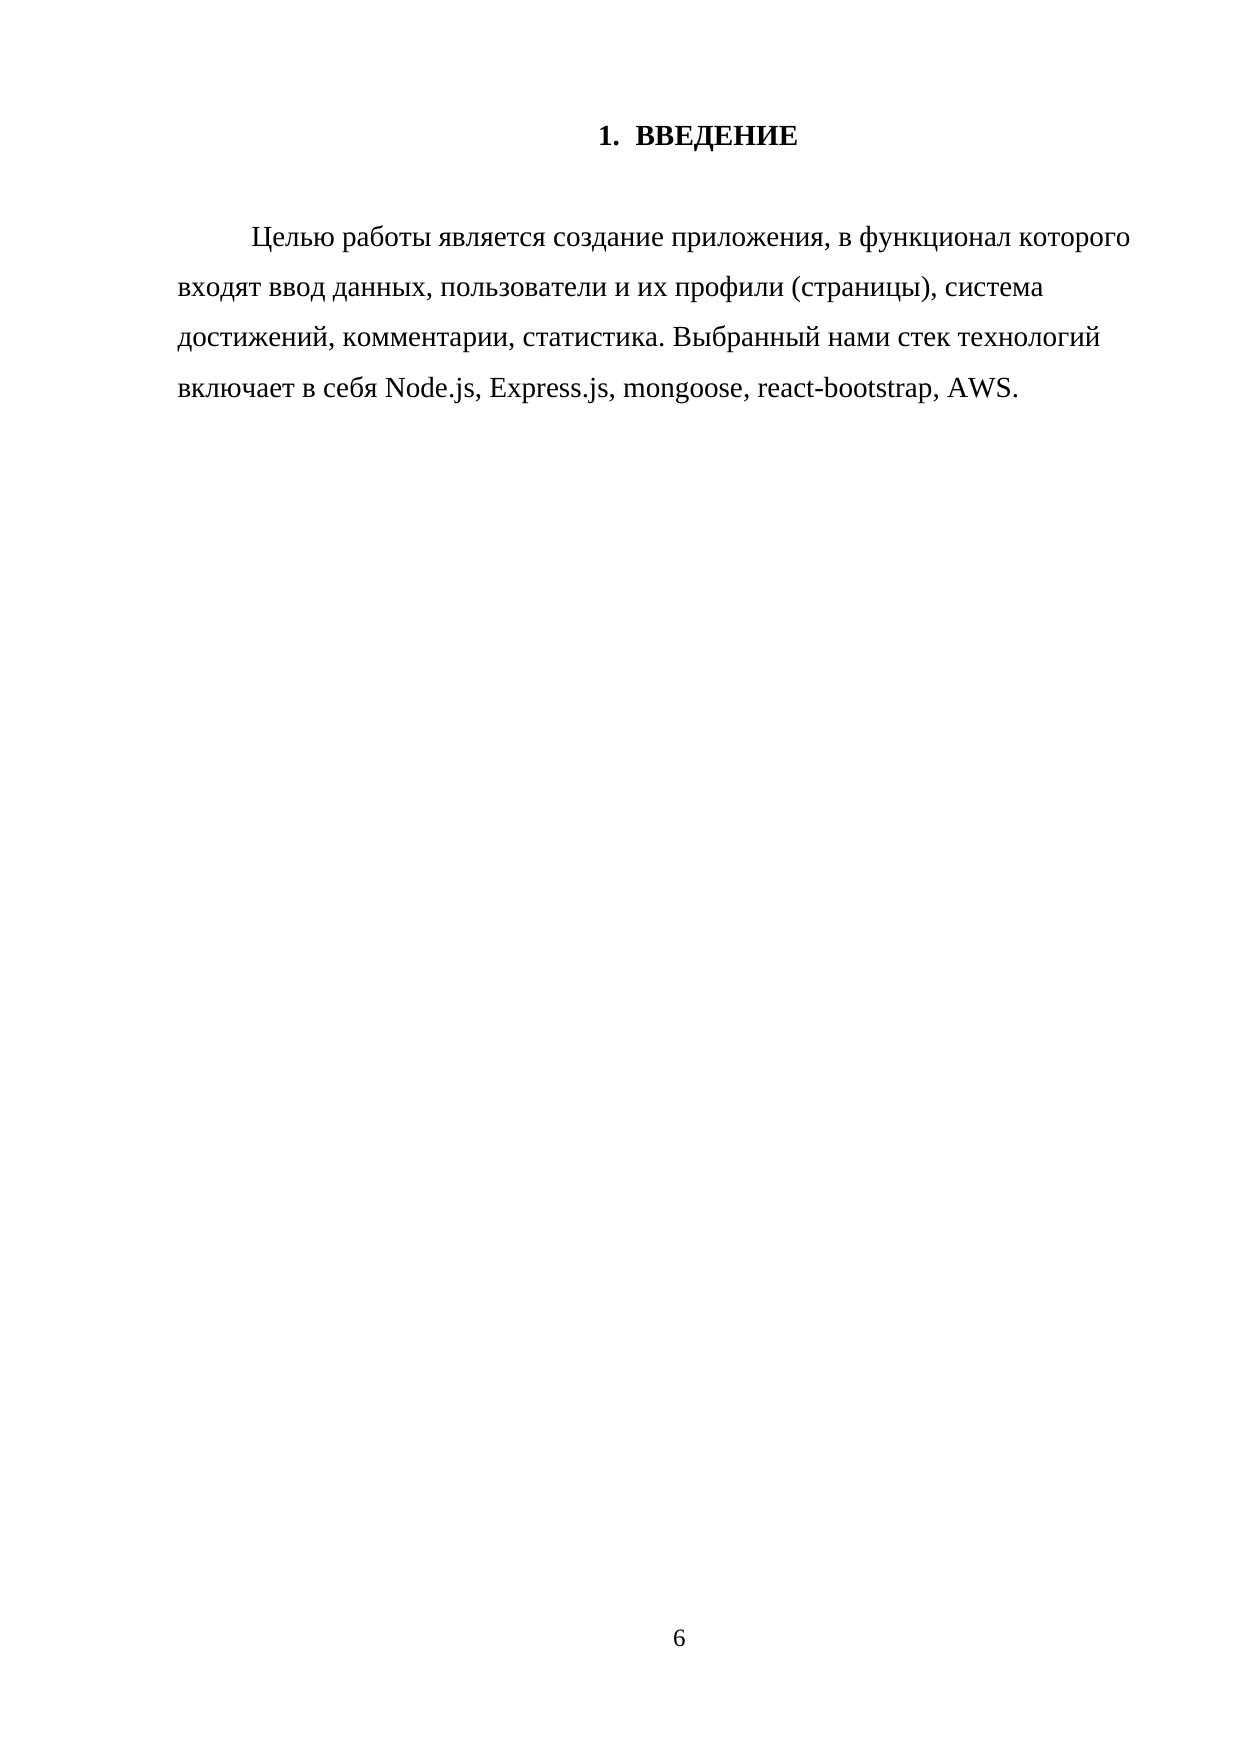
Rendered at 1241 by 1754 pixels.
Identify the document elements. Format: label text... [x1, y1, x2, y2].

text введение [215, 118, 1181, 152]
text Целью работы является создание приложения, в функционал которого входят ввод данных, пользователи и их профили (страницы), система достижений, комментарии, статистика. Выбранный нами стек технологий включает в себя Node.js, Express.js, mongoose, react-bootstrap, AWS. [177, 219, 1181, 403]
